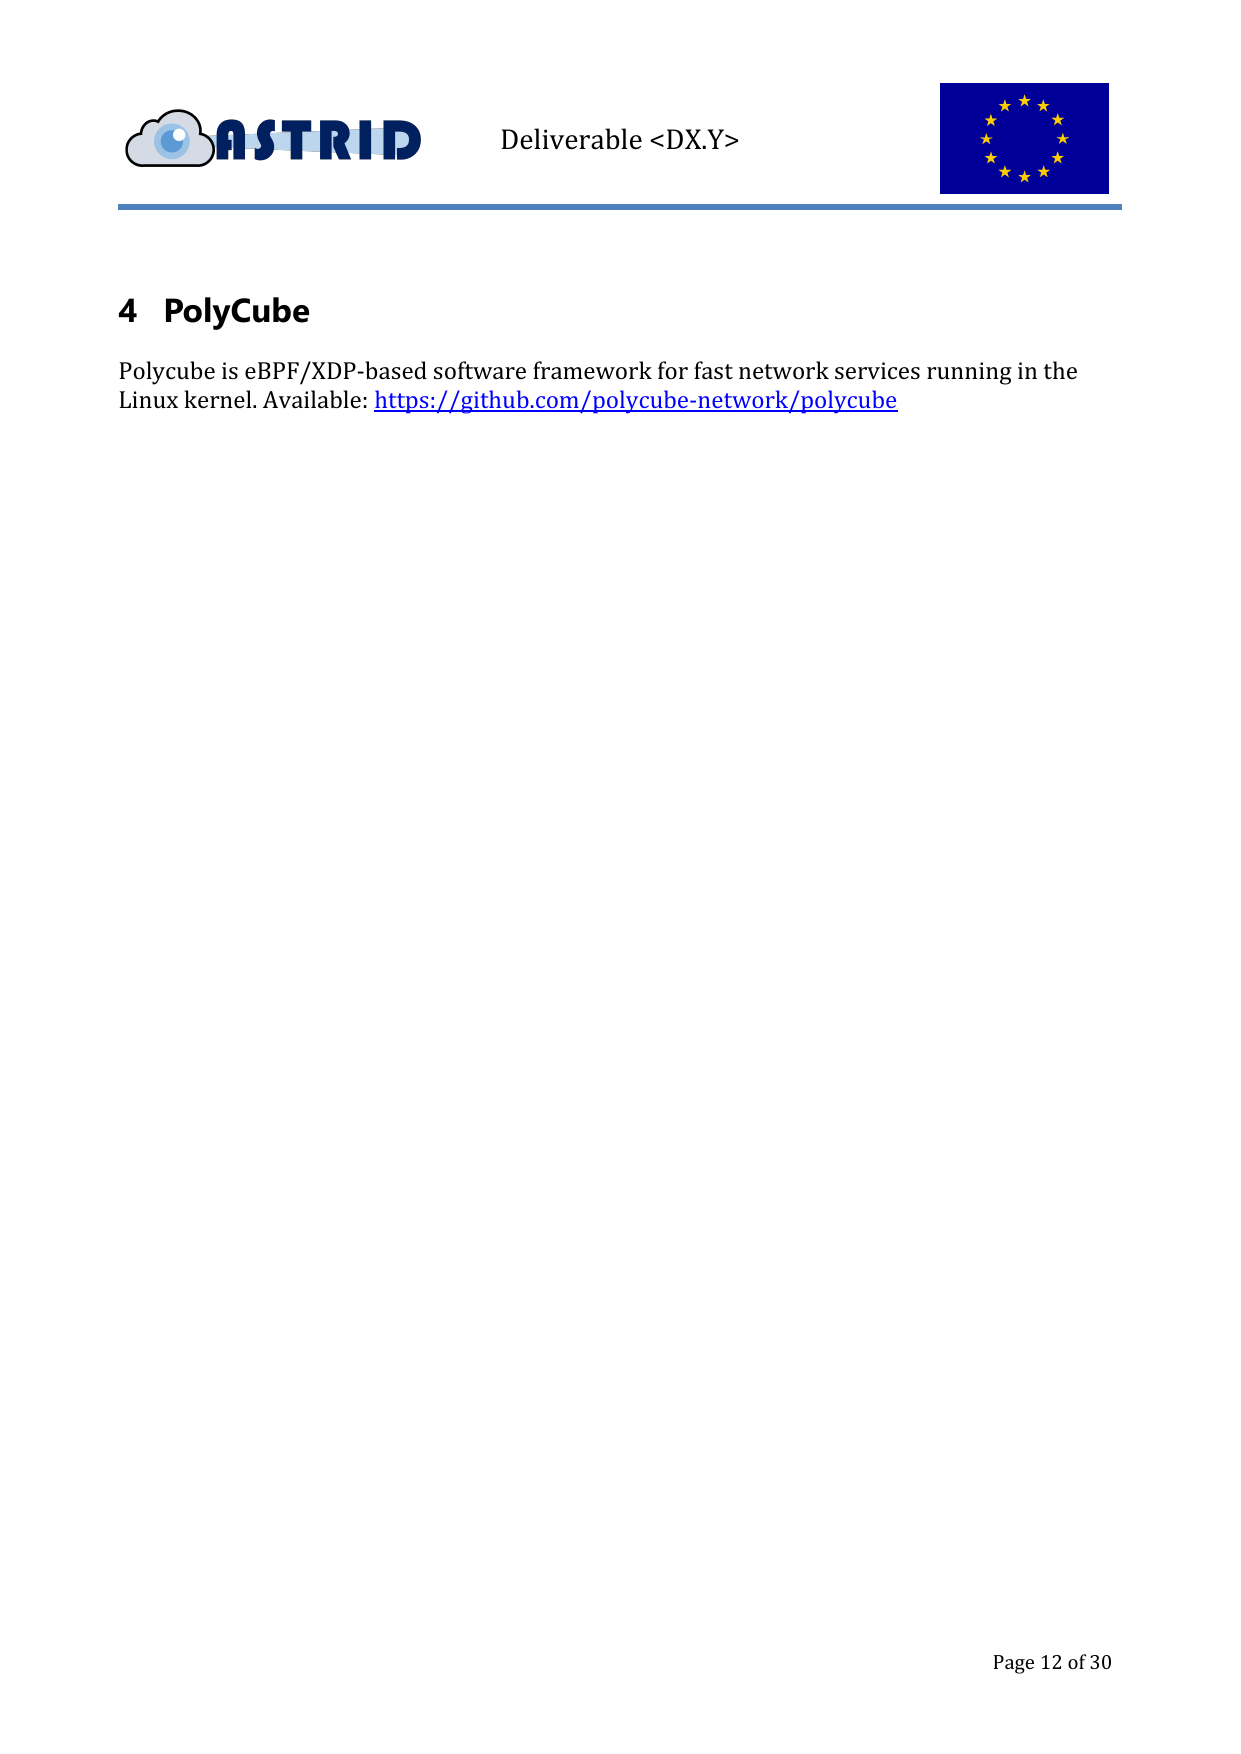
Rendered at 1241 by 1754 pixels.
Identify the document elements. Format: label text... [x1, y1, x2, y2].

picture [940, 83, 1109, 194]
subtitle PolyCube [118, 286, 1122, 331]
picture [125, 106, 423, 171]
text Polycube is eBPF/XDP-based software framework for fast network services running in the Linux kernel. Available: https://github.com/polycube-network/polycube [118, 356, 1122, 414]
